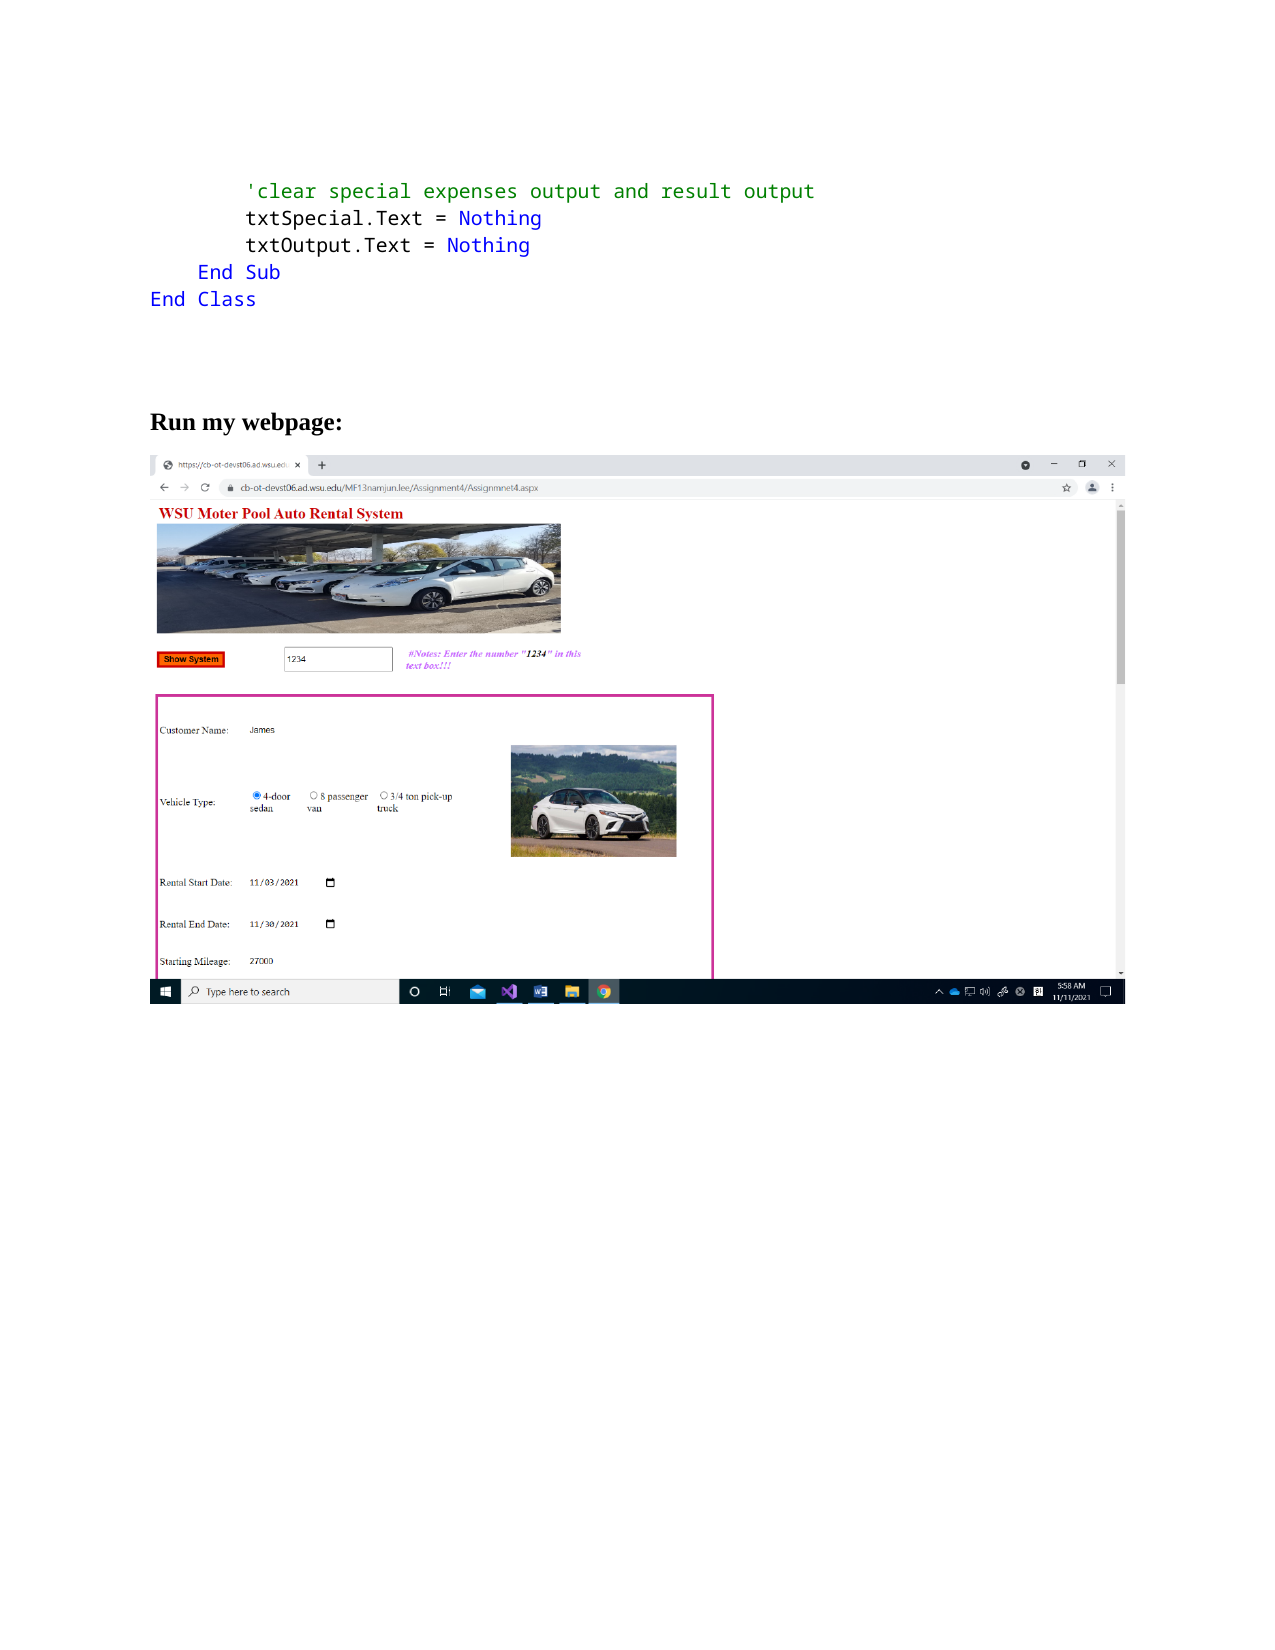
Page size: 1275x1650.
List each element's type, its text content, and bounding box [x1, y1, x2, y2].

text Run my webpage: [150, 407, 1125, 436]
text End Class [150, 285, 1125, 312]
text End Sub [150, 258, 1125, 285]
text 'clear special expenses output and result output [150, 177, 1125, 204]
text txtSpecial.Text = Nothing [150, 204, 1125, 231]
text txtOutput.Text = Nothing [150, 231, 1125, 258]
picture [150, 455, 1125, 1004]
